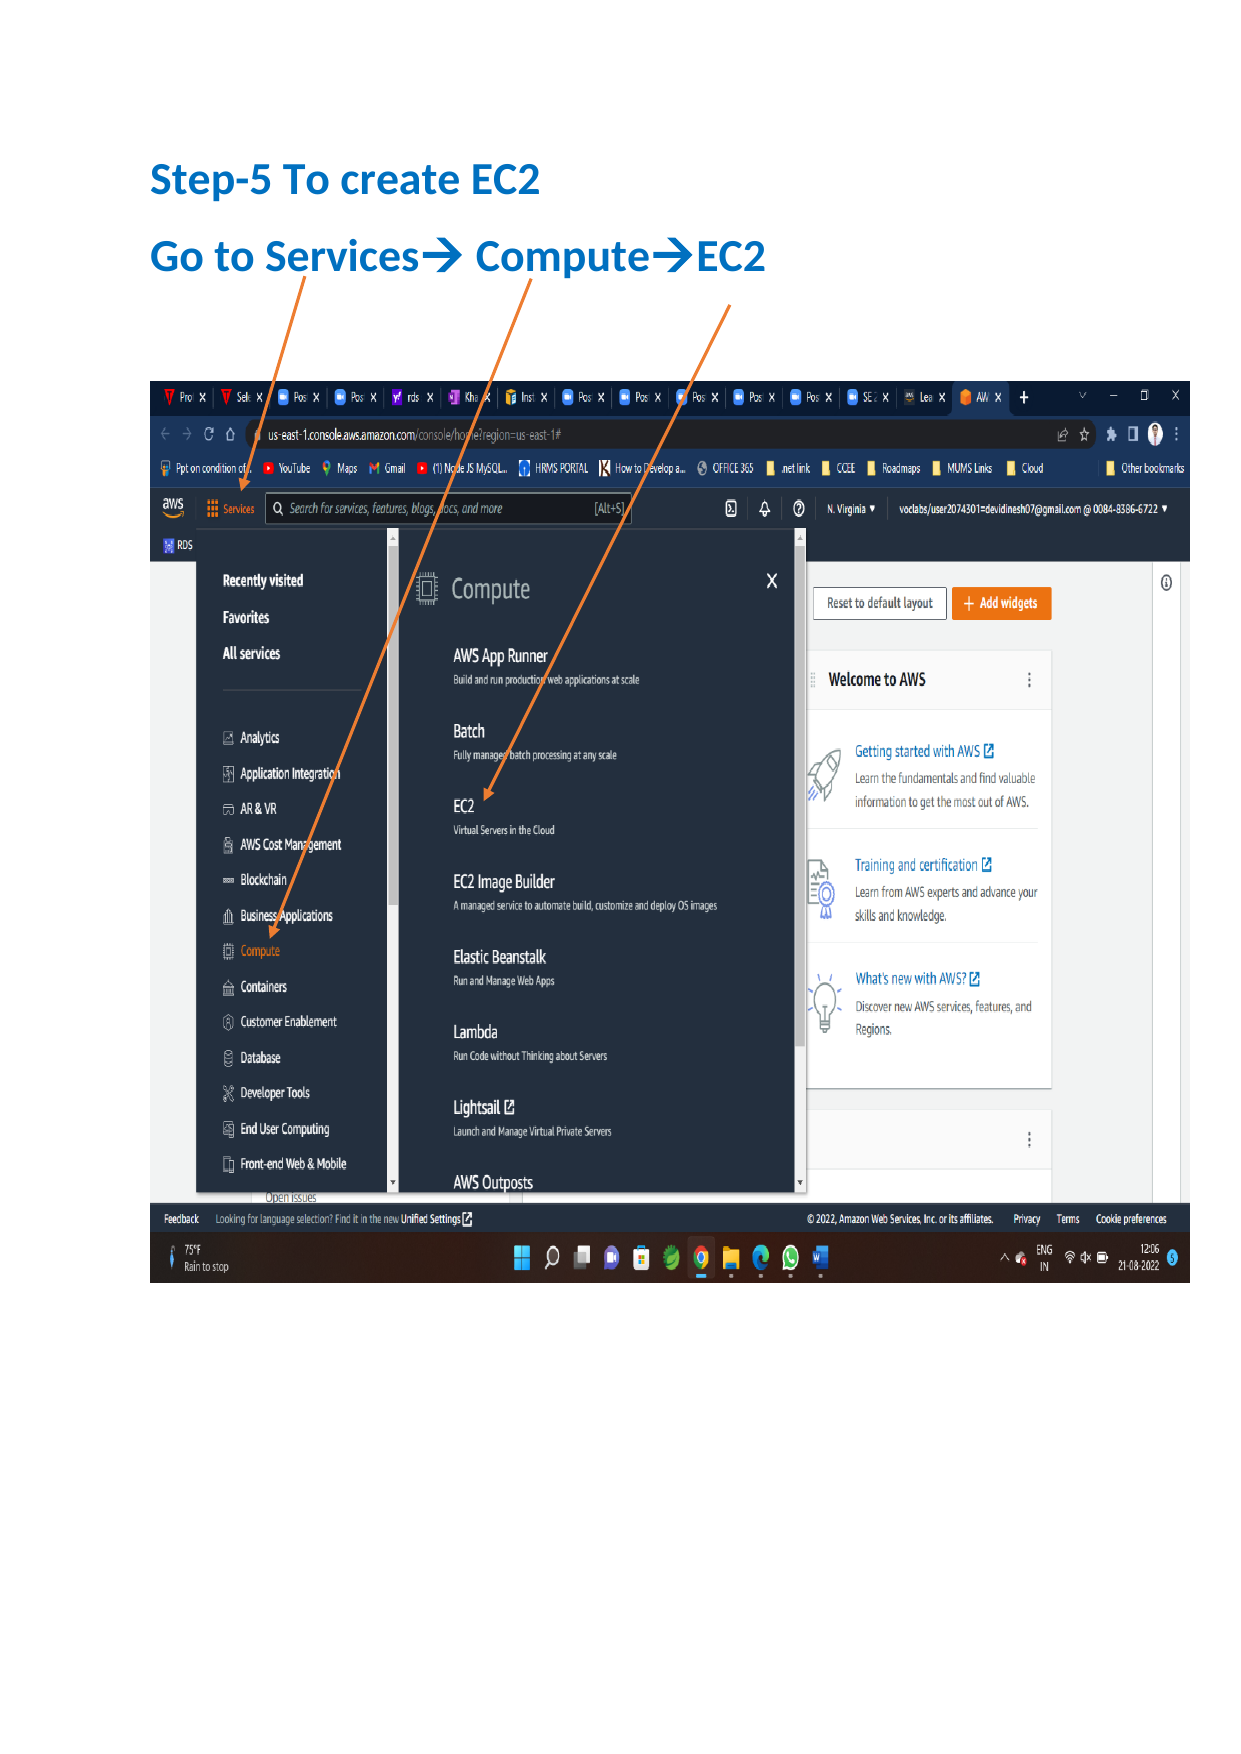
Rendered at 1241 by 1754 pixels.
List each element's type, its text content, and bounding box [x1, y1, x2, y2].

picture [150, 381, 1190, 1283]
text Step-5 To create EC2 [150, 150, 1090, 206]
text Go to Services ComputeEC2 [150, 227, 1090, 283]
